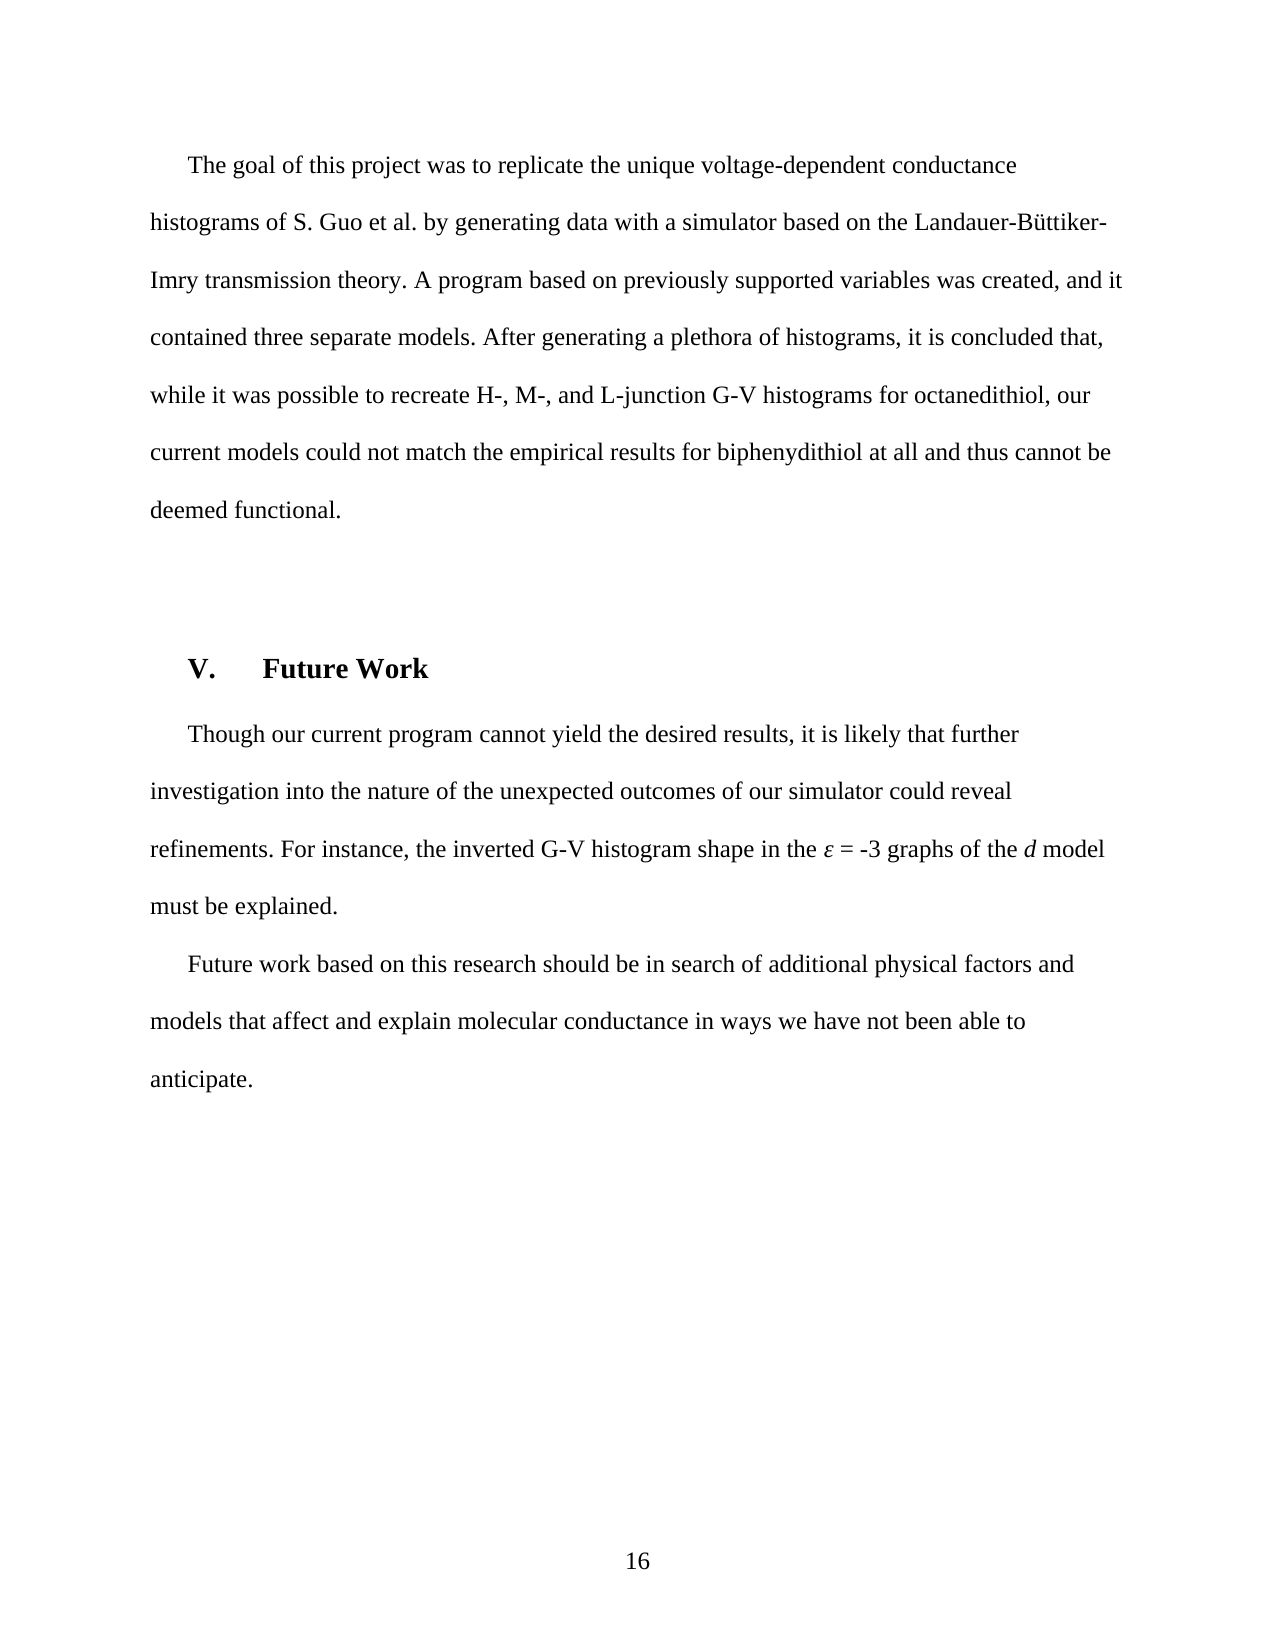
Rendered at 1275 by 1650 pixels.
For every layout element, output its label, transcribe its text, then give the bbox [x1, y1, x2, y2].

list Future work based on this research should be in search of additional physical factors and models that affect and explain molecular conductance in ways we have not been able to anticipate. [150, 949, 1125, 1092]
list Future Work [187, 652, 1125, 685]
text The goal of this project was to replicate the unique voltage-dependent conductance histograms of S. Guo et al. by generating data with a simulator based on the Landauer-Büttiker-Imry transmission theory. A program based on previously supported variables was created, and it contained three separate models. After generating a plethora of histograms, it is concluded that, while it was possible to recreate H-, M-, and L-junction G-V histograms for octanedithiol, our current models could not match the empirical results for biphenydithiol at all and thus cannot be deemed functional. [150, 150, 1125, 524]
list Though our current program cannot yield the desired results, it is likely that further investigation into the nature of the unexpected outcomes of our simulator could reveal refinements. For instance, the inverted G-V histogram shape in the ε = -3 graphs of the d model must be explained. [150, 719, 1125, 920]
